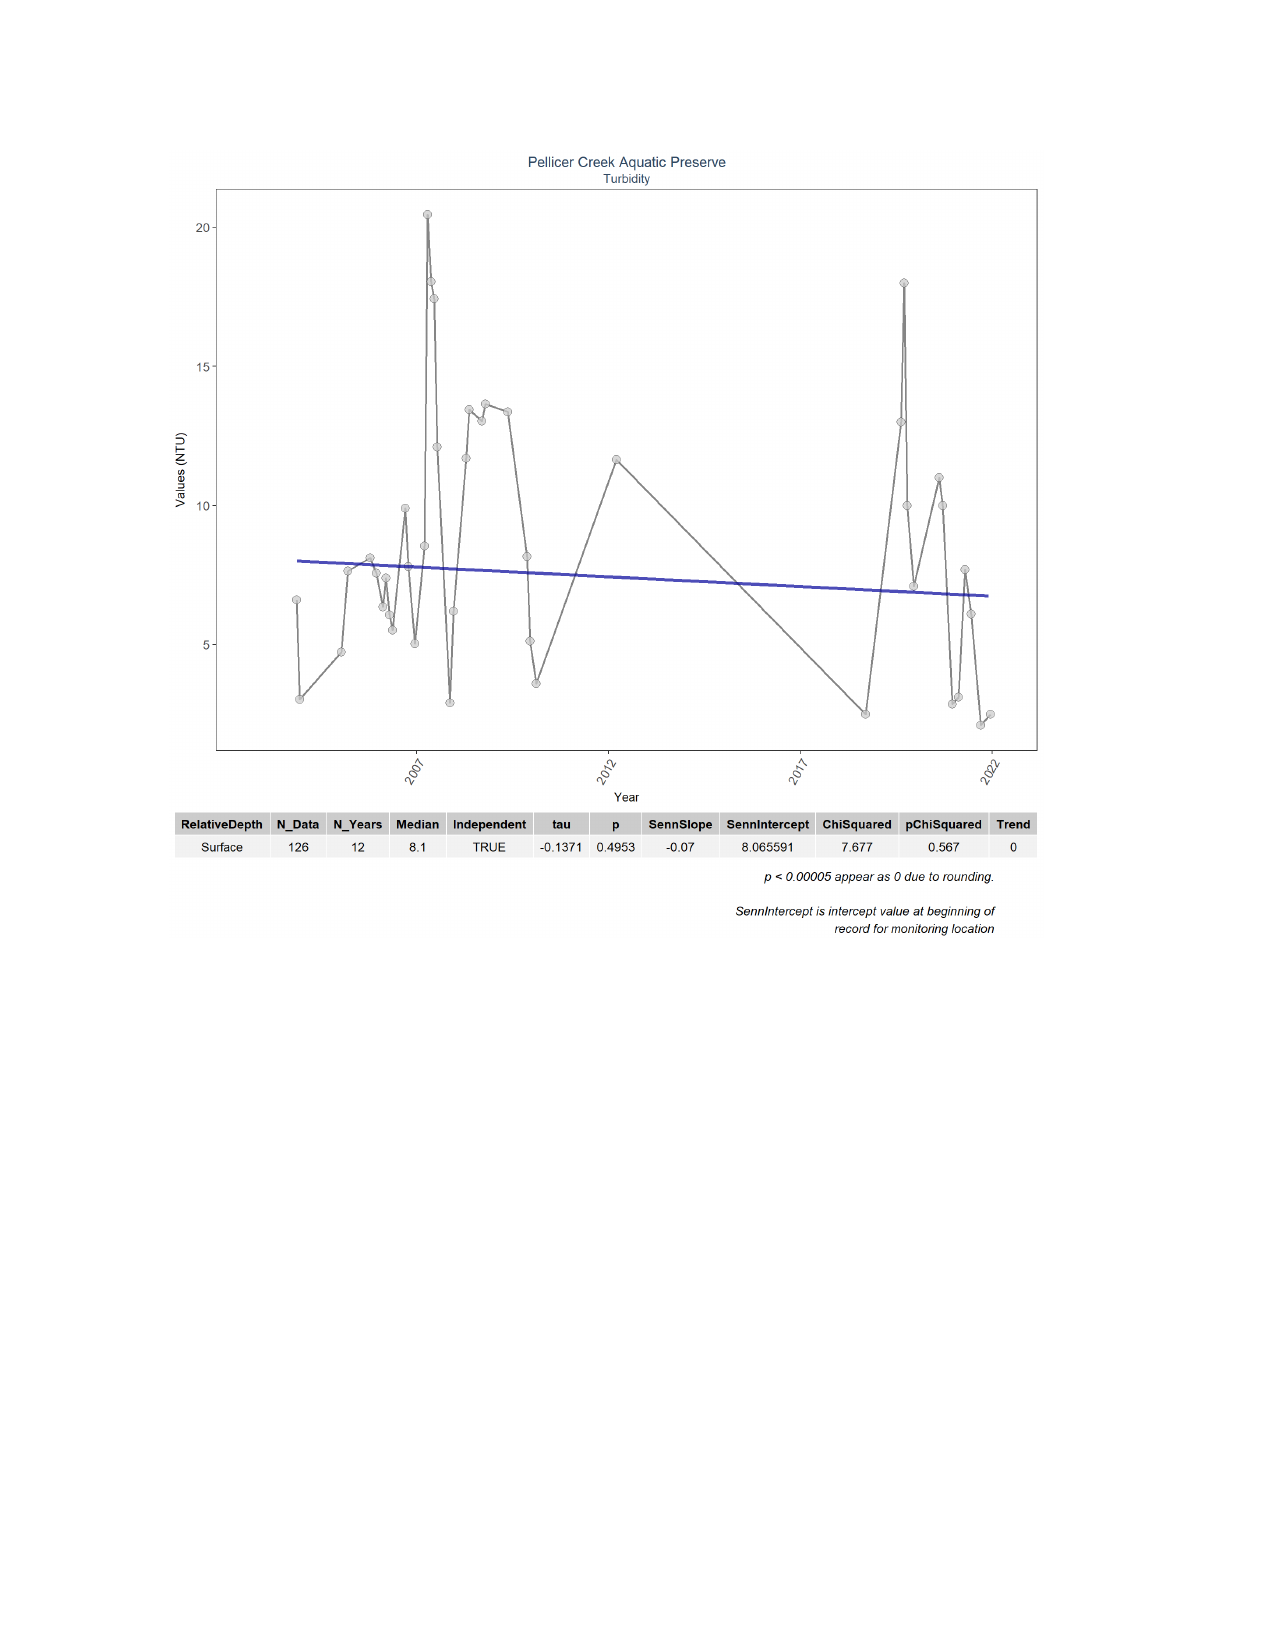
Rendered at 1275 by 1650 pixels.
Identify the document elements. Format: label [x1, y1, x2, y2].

picture [168, 150, 1044, 938]
